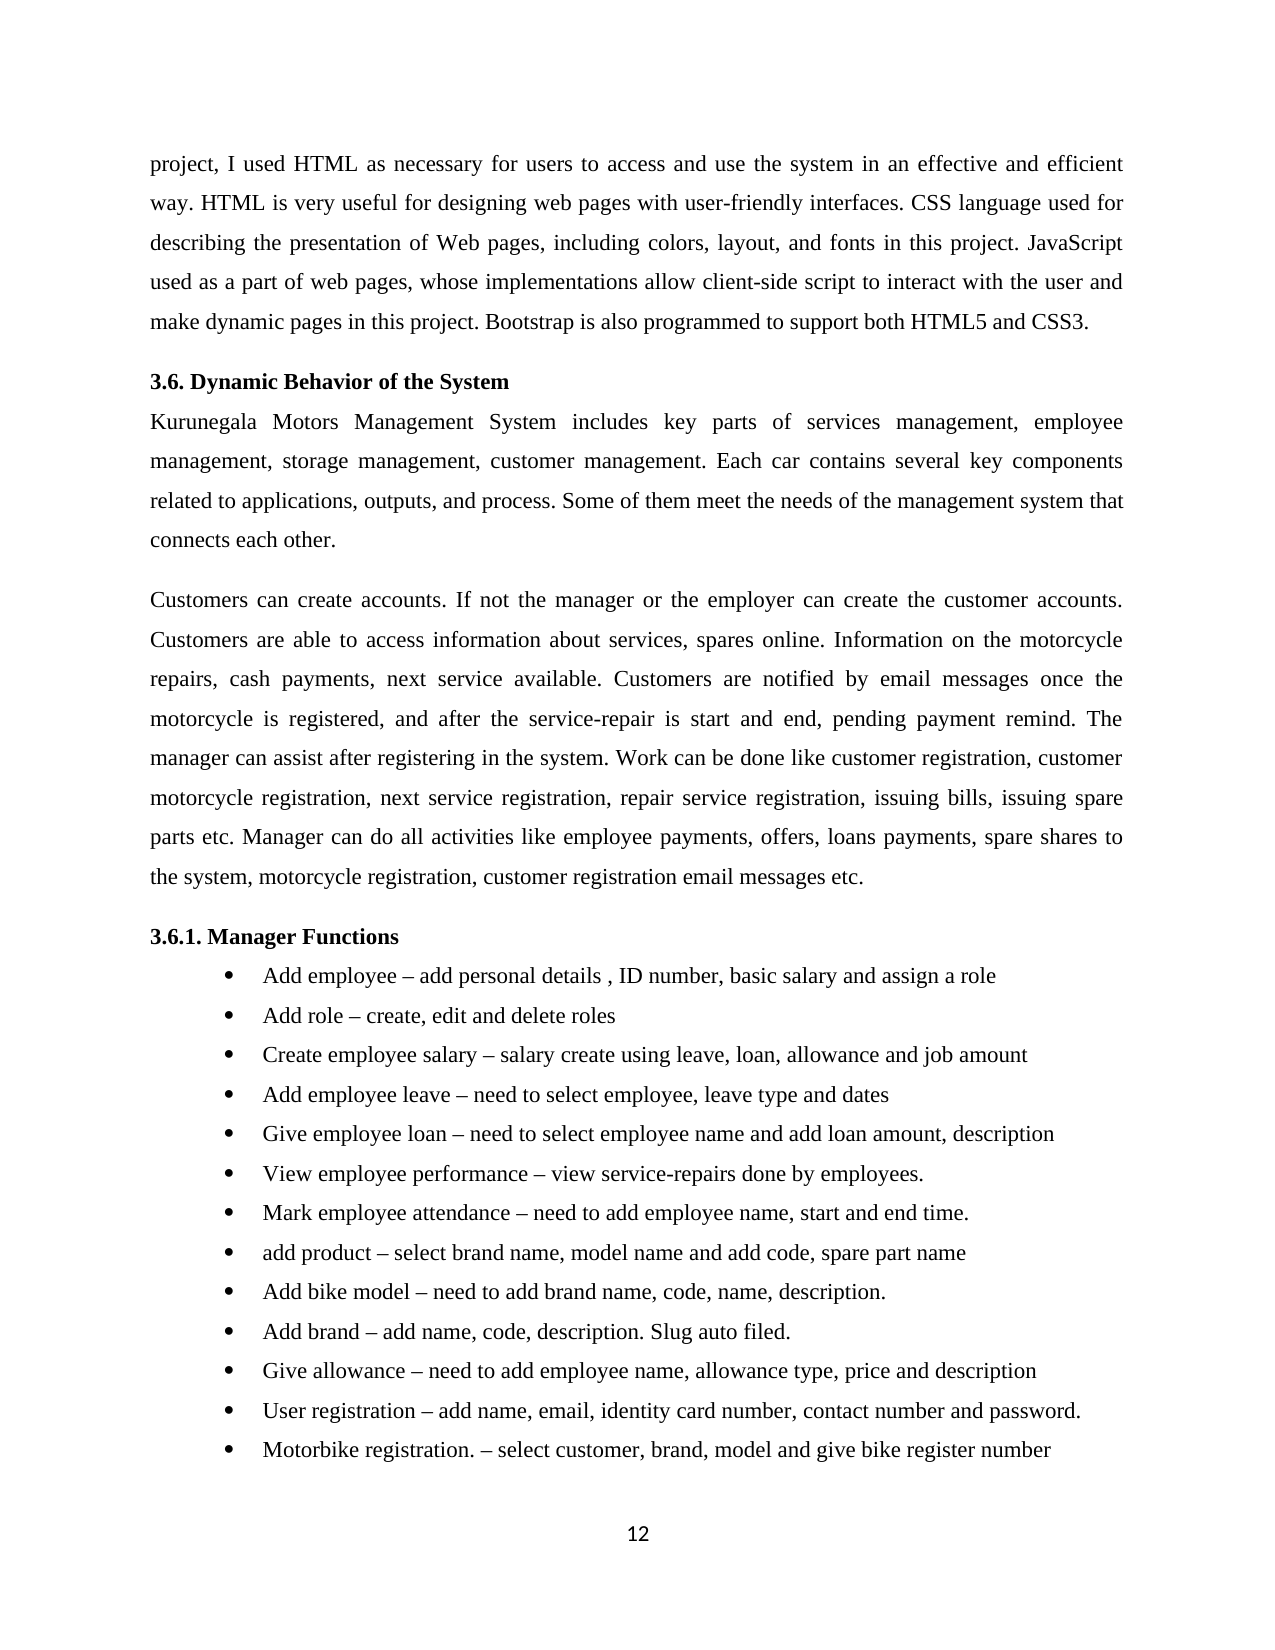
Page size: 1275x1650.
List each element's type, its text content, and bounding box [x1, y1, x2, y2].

subtitle 3.6. Dynamic Behavior of the System [150, 368, 1125, 394]
list Add role – create, edit and delete roles [225, 1002, 1125, 1028]
subtitle 3.6.1. Manager Functions [150, 923, 1125, 949]
list Create employee salary – salary create using leave, loan, allowance and job amount [225, 1042, 1125, 1068]
list Motorbike registration. – select customer, brand, model and give bike register number [225, 1436, 1125, 1463]
list Give allowance – need to add employee name, allowance type, price and description [225, 1357, 1125, 1384]
text Kurunegala Motors Management System includes key parts of services management, employee management, storage management, customer management. Each car contains several key components related to applications, outputs, and process. Some of them meet the needs of the management system that connects each other. [150, 408, 1125, 552]
list add product – select brand name, model name and add code, spare part name [225, 1239, 1125, 1265]
list Mark employee attendance – need to add employee name, start and end time. [225, 1199, 1125, 1226]
list Give employee loan – need to select employee name and add loan amount, description [225, 1121, 1125, 1147]
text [150, 150, 1125, 334]
list Add employee leave – need to select employee, leave type and dates [225, 1081, 1125, 1107]
list View employee performance – view service-repairs done by employees. [225, 1160, 1125, 1186]
list Add employee – add personal details , ID number, basic salary and assign a role [225, 963, 1125, 989]
list Add brand – add name, code, description. Slug auto filed. [225, 1318, 1125, 1344]
list Add bike model – need to add brand name, code, name, description. [225, 1278, 1125, 1305]
list User registration – add name, email, identity card number, contact number and password. [225, 1397, 1125, 1423]
text Customers can create accounts. If not the manager or the employer can create the customer accounts. Customers are able to access information about services, spares online. Information on the motorcycle repairs, cash payments, next service available. Customers are notified by email messages once the motorcycle is registered, and after the service-repair is start and end, pending payment remind. The manager can assist after registering in the system. Work can be done like customer registration, customer motorcycle registration, next service registration, repair service registration, issuing bills, issuing spare parts etc. Manager can do all activities like employee payments, offers, loans payments, spare shares to the system, motorcycle registration, customer registration email messages etc. [150, 586, 1125, 889]
